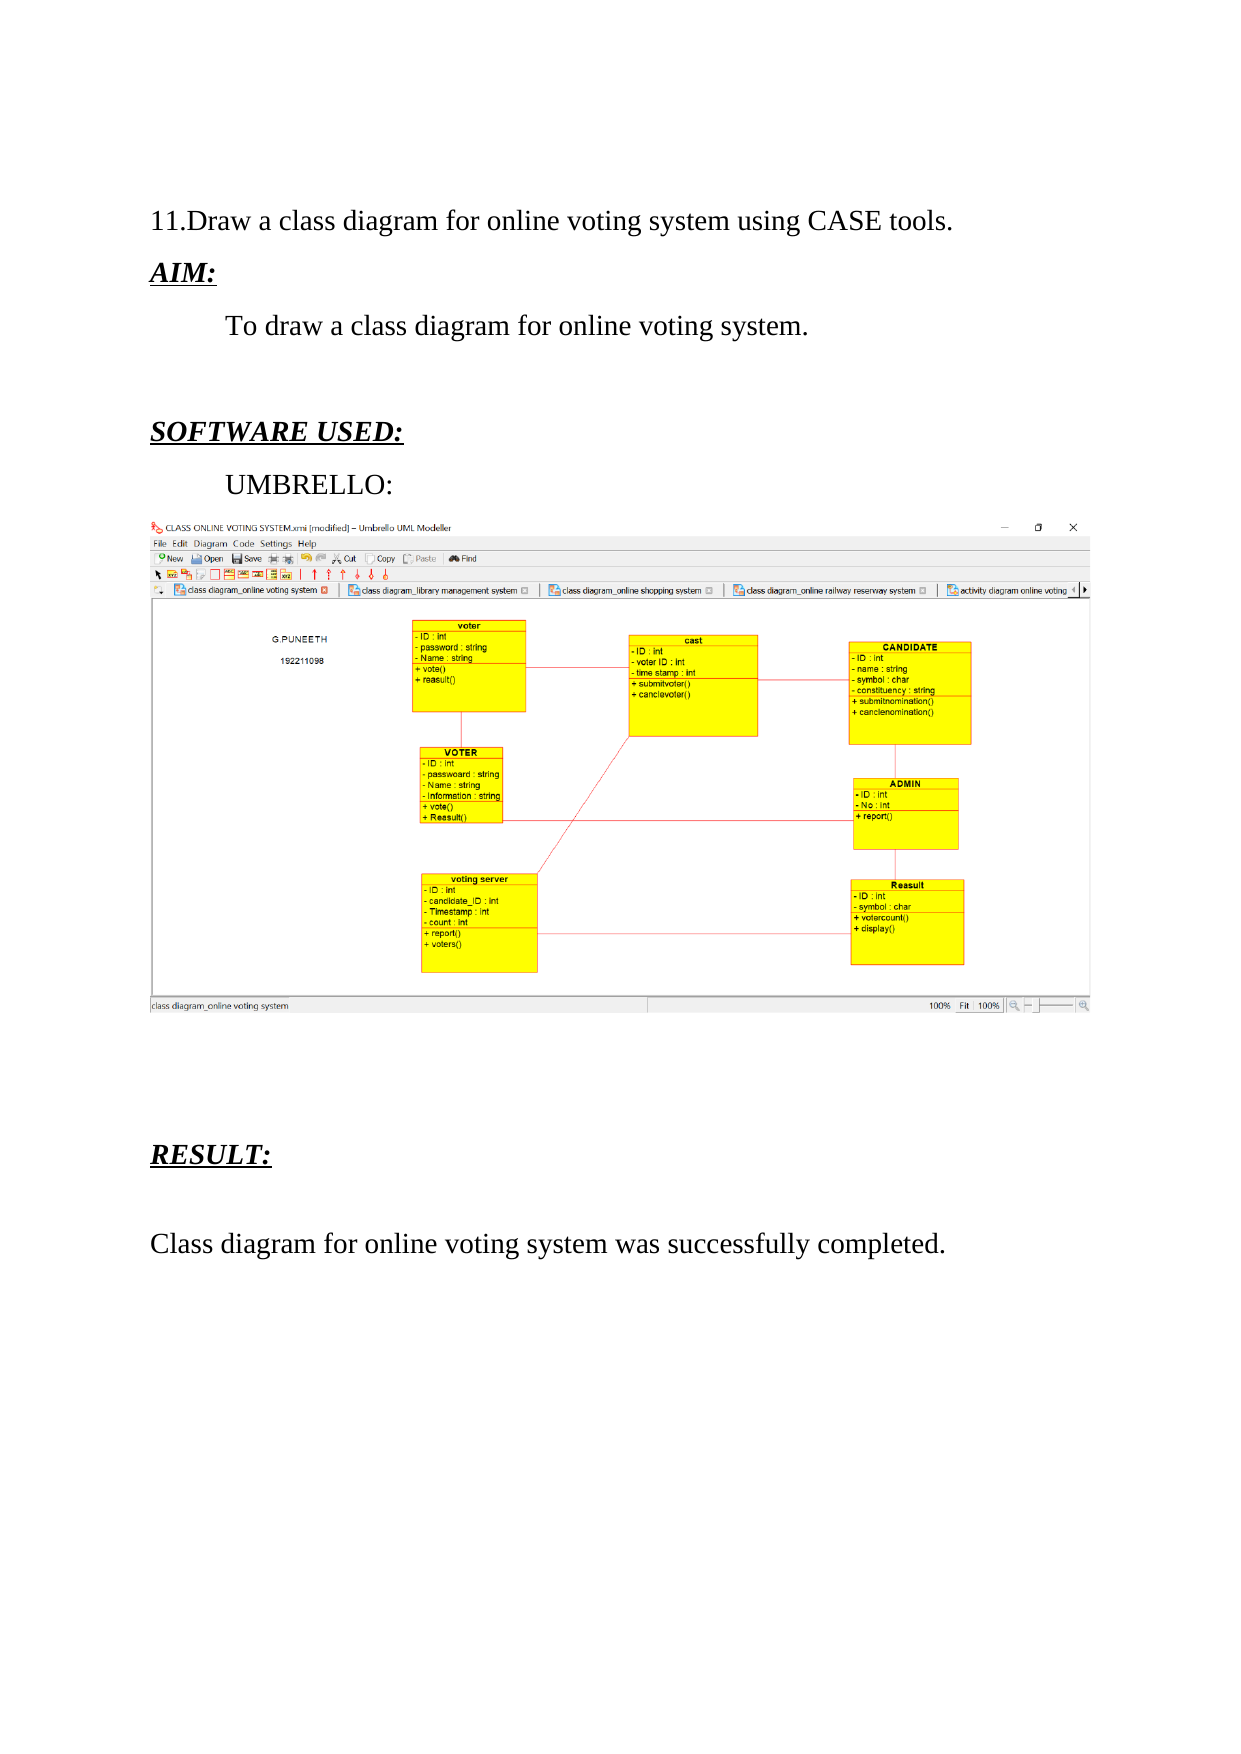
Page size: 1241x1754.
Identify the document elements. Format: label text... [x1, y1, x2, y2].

text 11.Draw a class diagram for online voting system using CASE tools. [150, 203, 1090, 236]
text Class diagram for online voting system was successfully completed. [150, 1190, 1090, 1260]
text SOFTWARE USED: [150, 414, 1090, 448]
picture [150, 519, 1091, 1013]
text UMBRELLO: [150, 467, 1090, 500]
text RESULT: [150, 1137, 1090, 1171]
text AIM: [150, 256, 1090, 289]
text To draw a class diagram for online voting system. [150, 308, 1090, 342]
